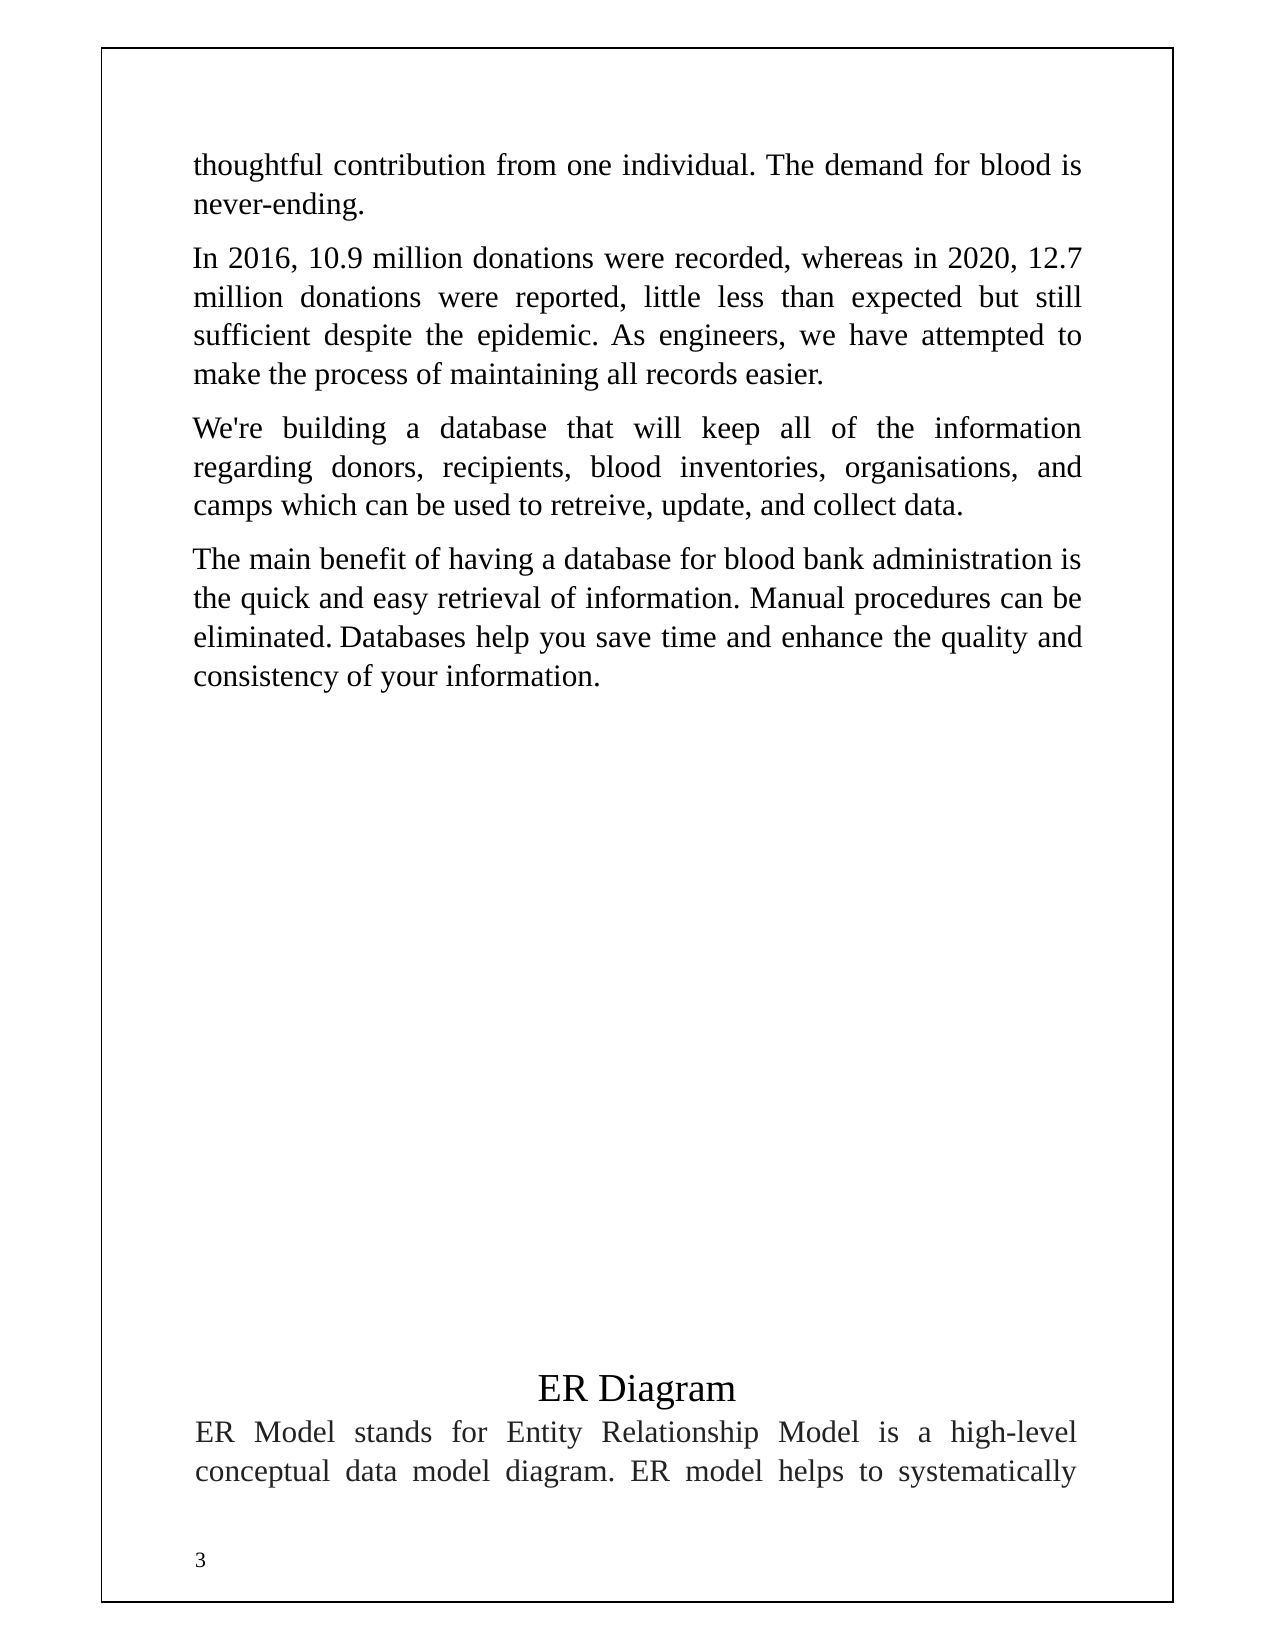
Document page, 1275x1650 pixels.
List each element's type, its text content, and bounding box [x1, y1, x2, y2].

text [195, 1413, 1078, 1488]
text The main benefit of having a database for blood bank administration is the quick and easy retrieval of information. Manual procedures can be eliminated. Databases help you save time and enhance the quality and consistency of your information. [192, 541, 1083, 693]
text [192, 146, 1083, 221]
text We're building a database that will keep all of the information regarding donors, recipients, blood inventories, organisations, and camps which can be used to retreive, update, and collect data. [192, 409, 1083, 523]
subtitle ER Diagram [193, 1364, 1080, 1410]
text In 2016, 10.9 million donations were recorded, whereas in 2020, 12.7 million donations were reported, little less than expected but still sufficient despite the epidemic. As engineers, we have attempted to make the process of maintaining all records easier. [192, 239, 1083, 391]
